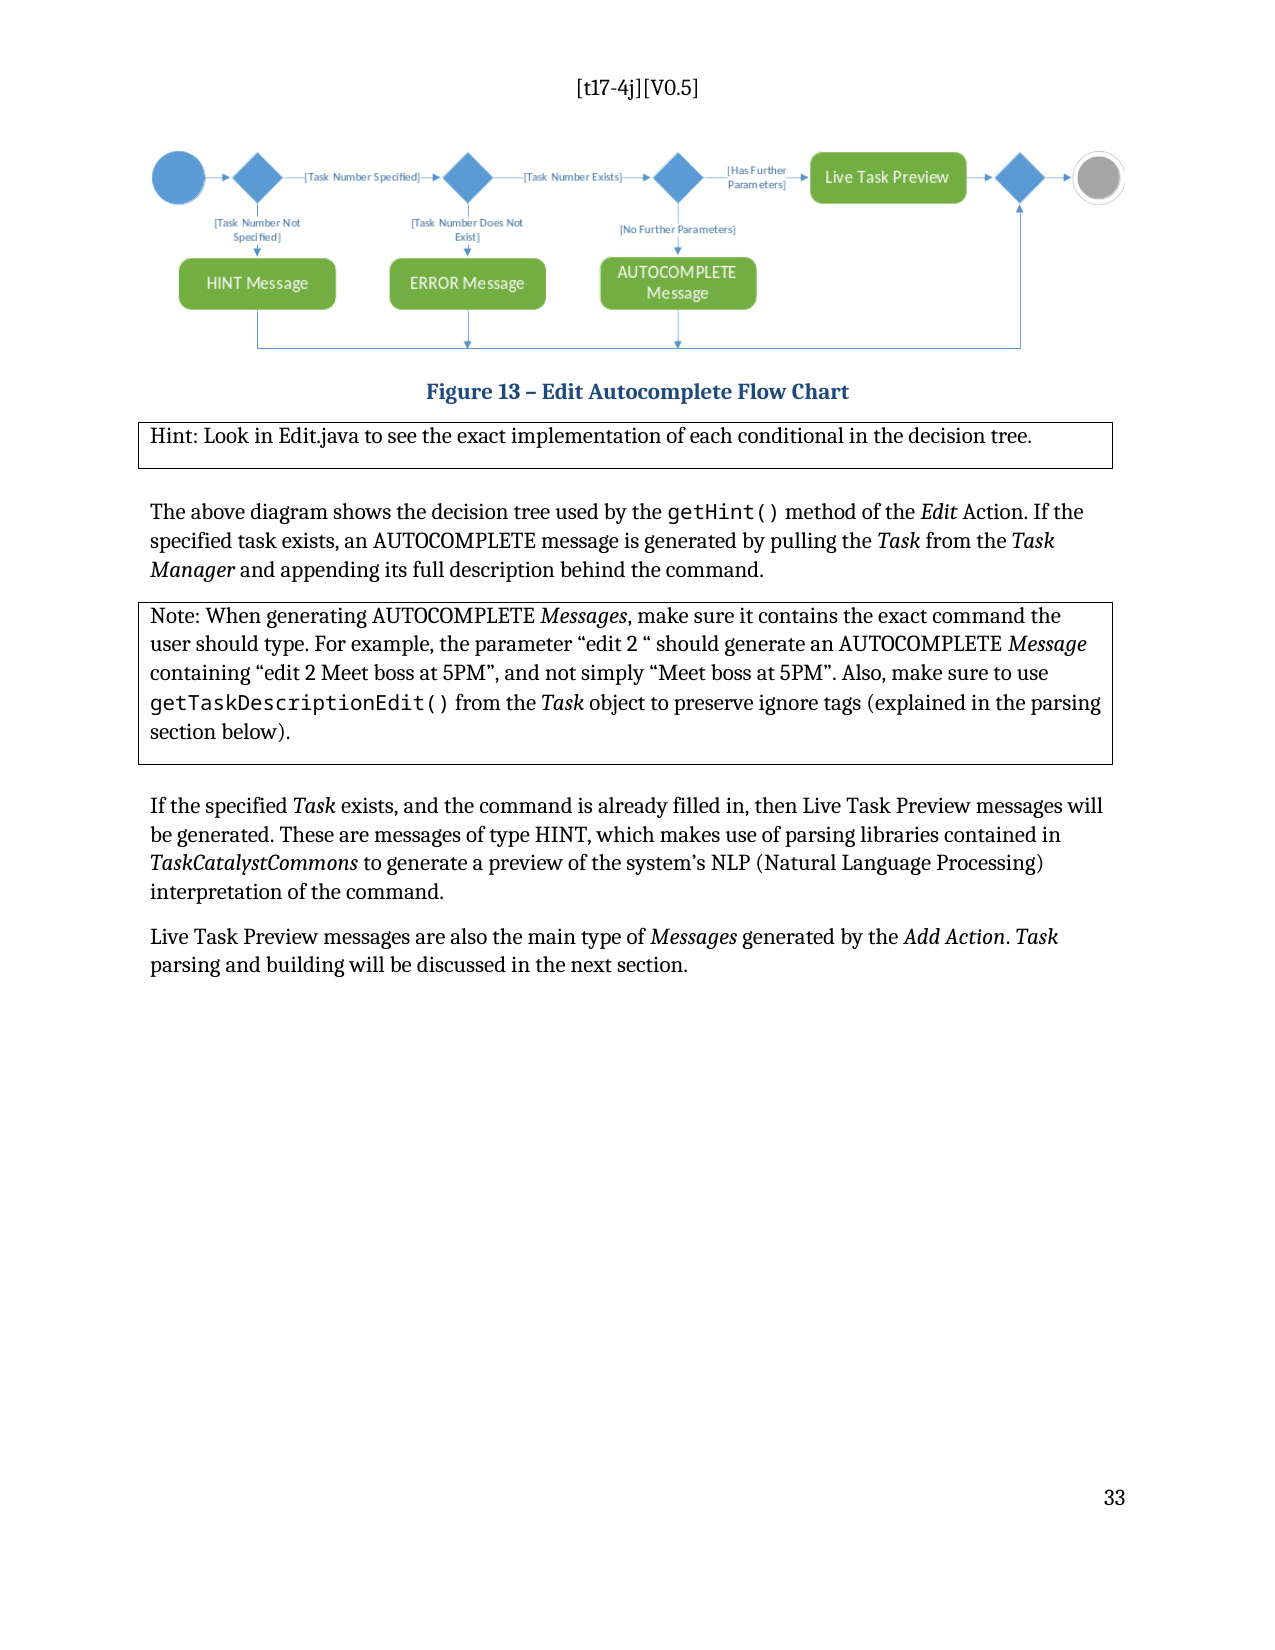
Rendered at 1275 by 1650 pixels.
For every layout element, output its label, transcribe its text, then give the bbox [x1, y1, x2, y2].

table_header Note: When generating AUTOCOMPLETE Messages, make sure it contains the exact command the user should type. For example, the parameter “edit 2 “ should generate an AUTOCOMPLETE Message containing “edit 2 Meet boss at 5PM”, and not simply “Meet boss at 5PM”. Also, make sure to use getTaskDescriptionEdit() from the Task object to preserve ignore tags (explained in the parsing section below). [139, 603, 1112, 764]
text Live Task Preview messages are also the main type of Messages generated by the Add Action. Task parsing and building will be discussed in the next section. [150, 923, 1125, 978]
text If the specified Task exists, and the command is already filled in, then Live Task Preview messages will be generated. These are messages of type HINT, which makes use of parsing libraries contained in TaskCatalystCommons to generate a preview of the system’s NLP (Natural Language Processing) interpretation of the command. [150, 765, 1125, 905]
table_header Hint: Look in Edit.java to see the exact implementation of each conditional in the decision tree. [139, 423, 1112, 468]
text The above diagram shows the decision tree used by the getHint() method of the Edit Action. If the specified task exists, an AUTOCOMPLETE message is generated by pulling the Task from the Task Manager and appending its full description behind the command. [150, 469, 1125, 583]
